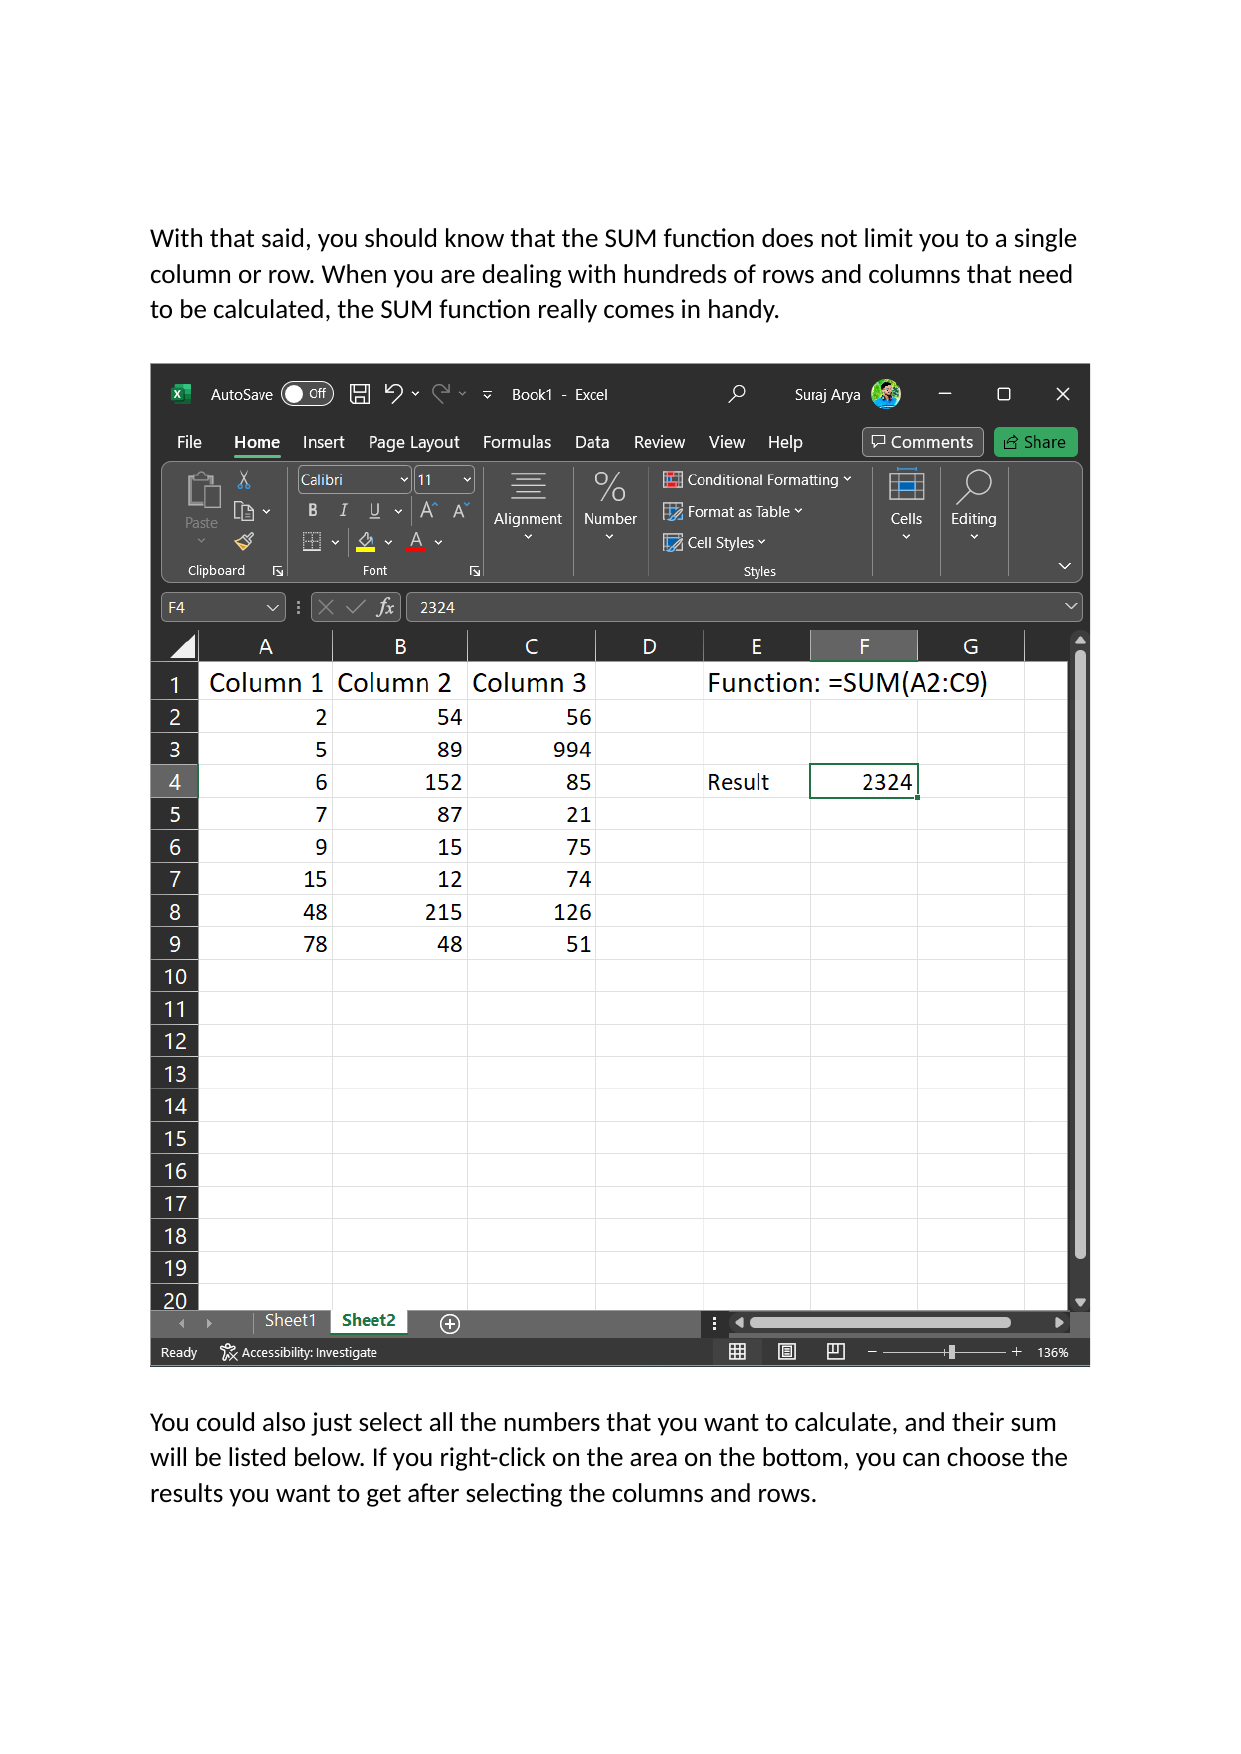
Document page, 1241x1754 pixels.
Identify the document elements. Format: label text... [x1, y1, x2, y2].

text With that said, you should know that the SUM function does not limit you to a single column or row. When you are dealing with hundreds of rows and columns that need to be calculated, the SUM function really comes in handy. [150, 221, 1090, 326]
picture [150, 363, 1091, 1367]
text You could also just select all the numbers that you want to calculate, and their sum will be listed below. If you right-click on the area on the bottom, you can choose the results you want to get after selecting the columns and rows. [150, 1405, 1090, 1509]
